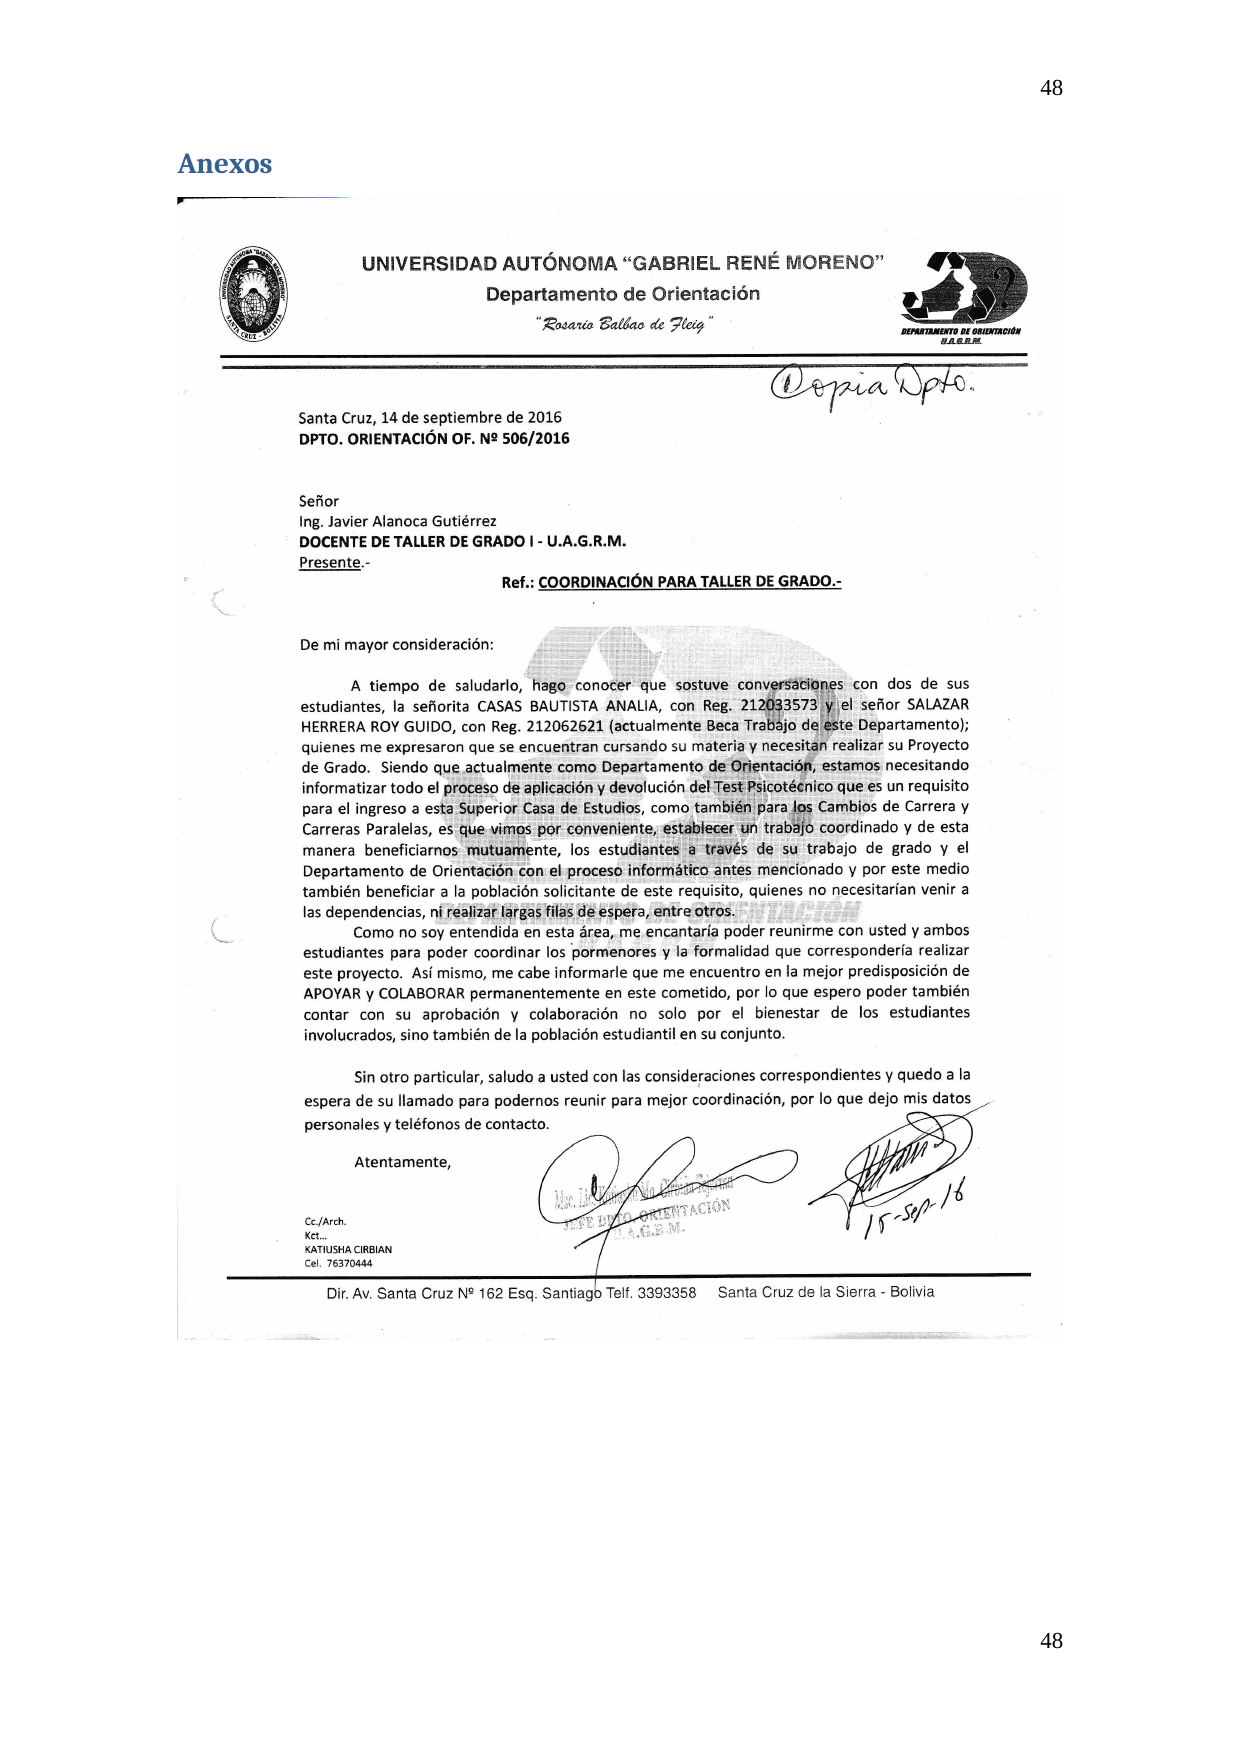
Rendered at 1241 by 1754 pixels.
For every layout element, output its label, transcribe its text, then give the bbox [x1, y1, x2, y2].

subtitle Anexos [177, 148, 1063, 181]
